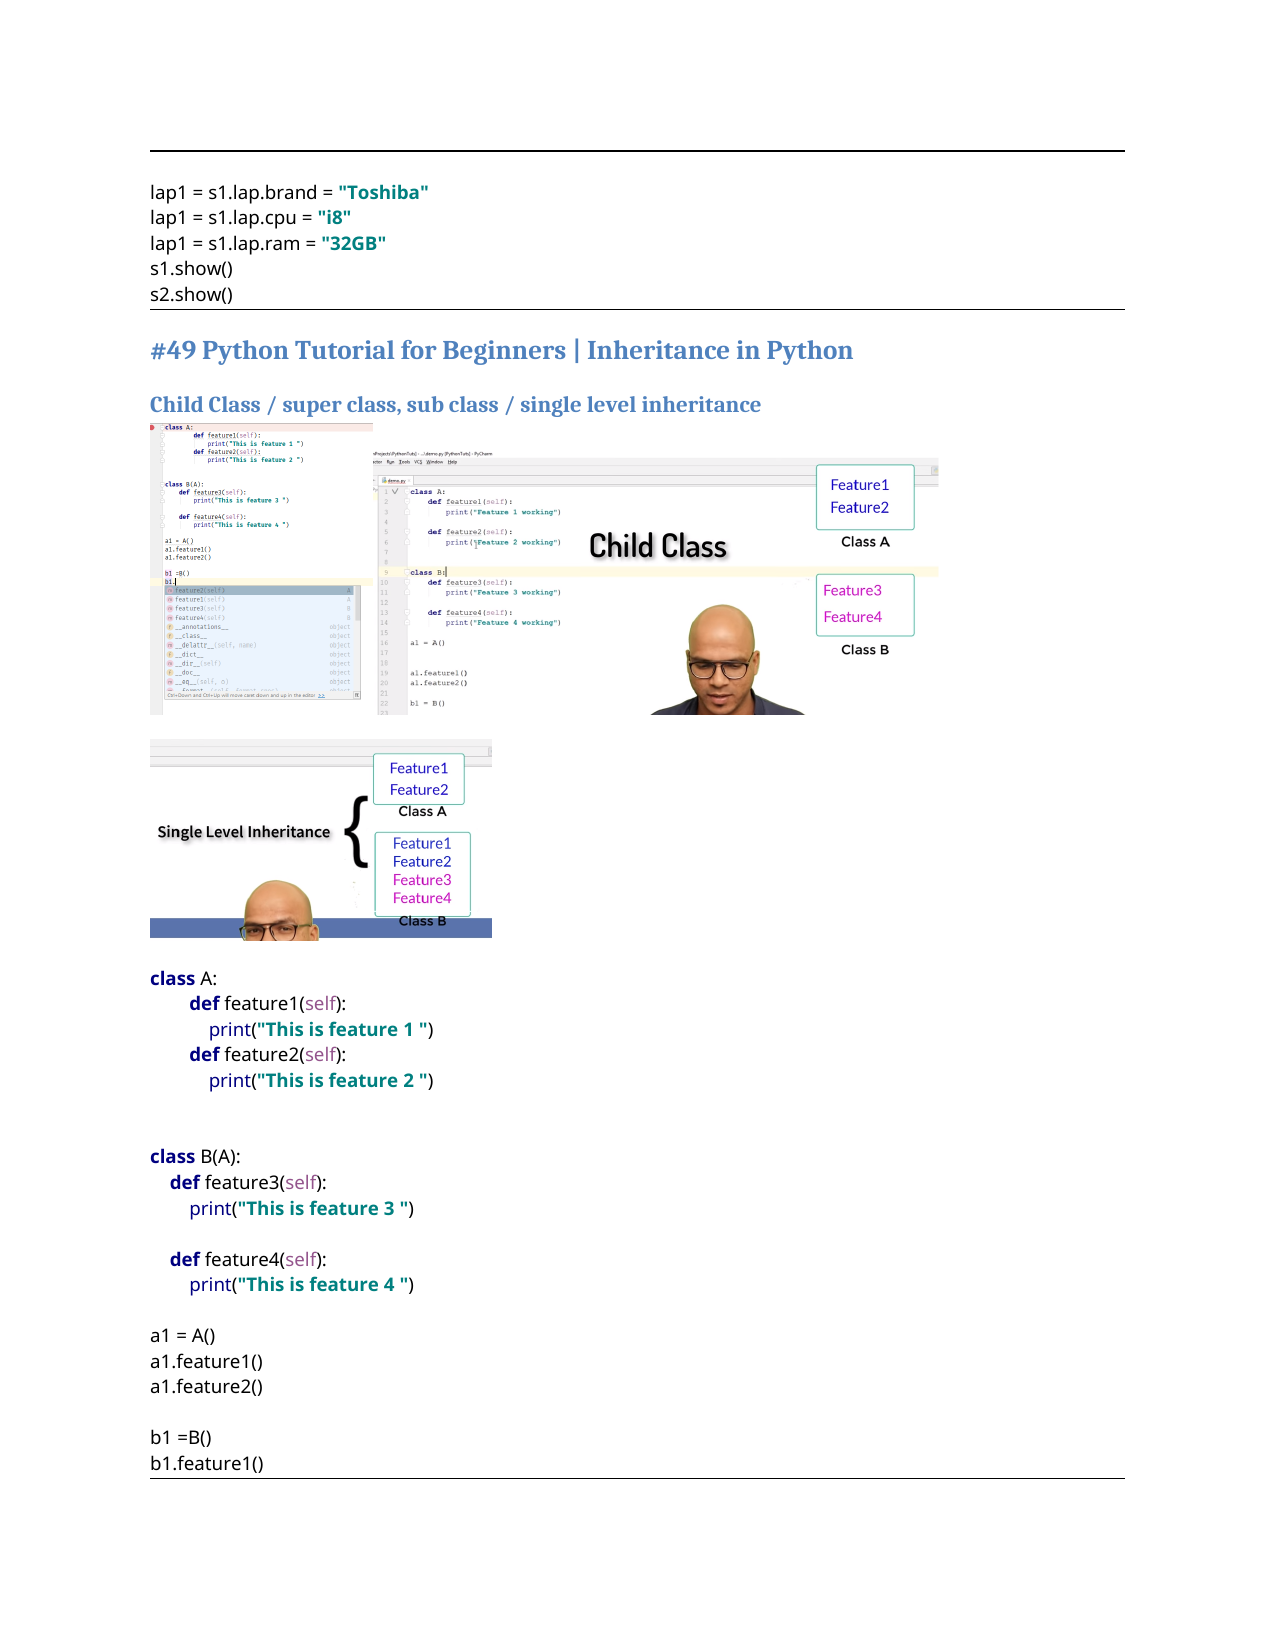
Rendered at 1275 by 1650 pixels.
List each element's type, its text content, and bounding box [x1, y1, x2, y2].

picture [150, 739, 492, 941]
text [150, 152, 1125, 309]
picture [150, 422, 940, 715]
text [150, 965, 1125, 1478]
subtitle #49 Python Tutorial for Beginners | Inheritance in Python [150, 335, 1125, 367]
subtitle Child Class / super class, sub class / single level inheritance [150, 392, 1125, 418]
